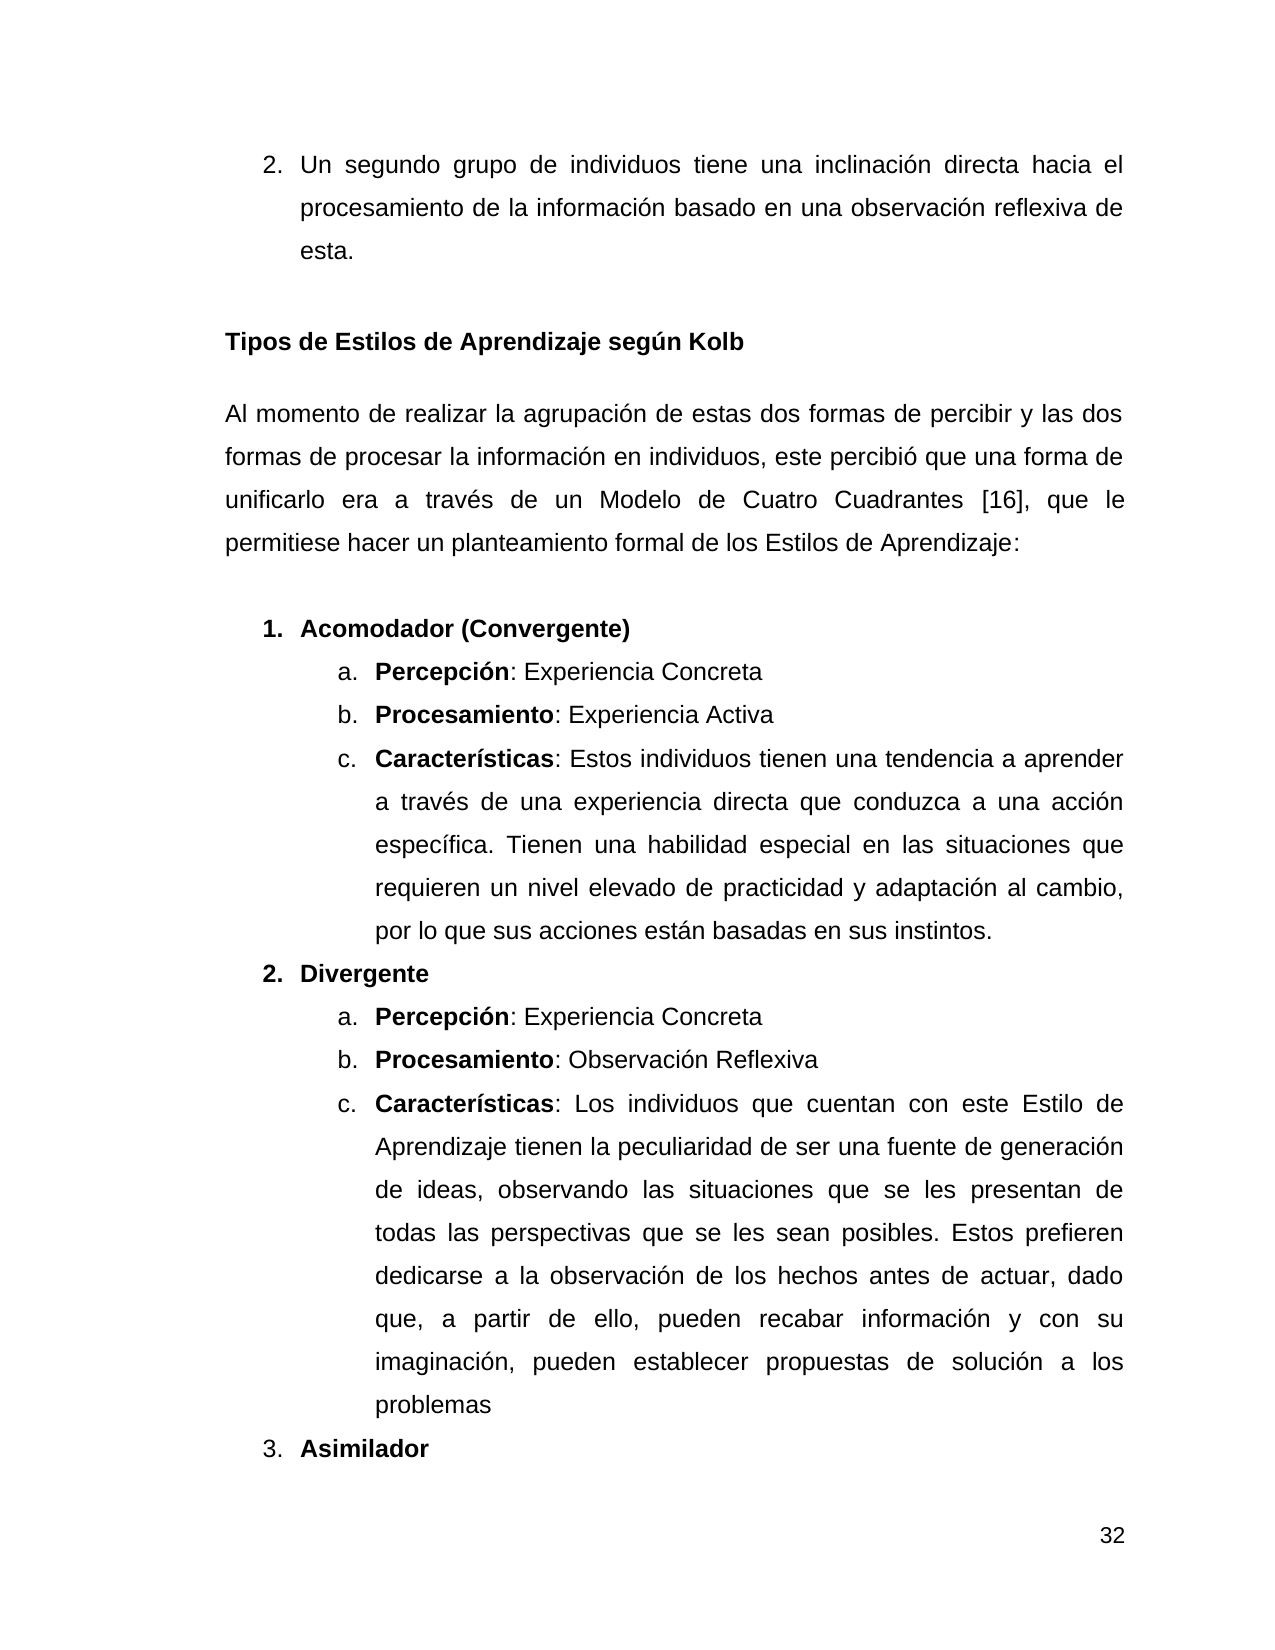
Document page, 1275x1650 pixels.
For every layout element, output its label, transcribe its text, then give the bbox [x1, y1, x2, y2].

list Divergente [262, 959, 1125, 988]
list Percepción: Experiencia Concreta [337, 1002, 1125, 1031]
list Asimilador [262, 1433, 1125, 1462]
text Al momento de realizar la agrupación de estas dos formas de percibir y las dos formas de procesar la información en individuos, este percibió que una forma de unificarlo era a través de un Modelo de Cuatro Cuadrantes , que le permitiese hacer un planteamiento formal de los Estilos de Aprendizaje: [225, 398, 1125, 557]
list Procesamiento: Observación Reflexiva [337, 1045, 1125, 1074]
list Percepción: Experiencia Concreta [337, 657, 1125, 686]
subtitle Tipos de Estilos de Aprendizaje según Kolb [225, 327, 1125, 355]
list Procesamiento: Experiencia Activa [337, 700, 1125, 729]
list Características: Estos individuos tienen una tendencia a aprender a través de una experiencia directa que conduzca a una acción específica. Tienen una habilidad especial en las situaciones que requieren un nivel elevado de practicidad y adaptación al cambio, por lo que sus acciones están basadas en sus instintos. [337, 743, 1125, 945]
list Un segundo grupo de individuos tiene una inclinación directa hacia el procesamiento de la información basado en una observación reflexiva de esta. [262, 150, 1125, 265]
list Características: Los individuos que cuentan con este Estilo de Aprendizaje tienen la peculiaridad de ser una fuente de generación de ideas, observando las situaciones que se les presentan de todas las perspectivas que se les sean posibles. Estos prefieren dedicarse a la observación de los hechos antes de actuar, dado que, a partir de ello, pueden recabar información y con su imaginación, pueden establecer propuestas de solución a los problemas [337, 1088, 1125, 1419]
list Acomodador (Convergente) [262, 614, 1125, 643]
